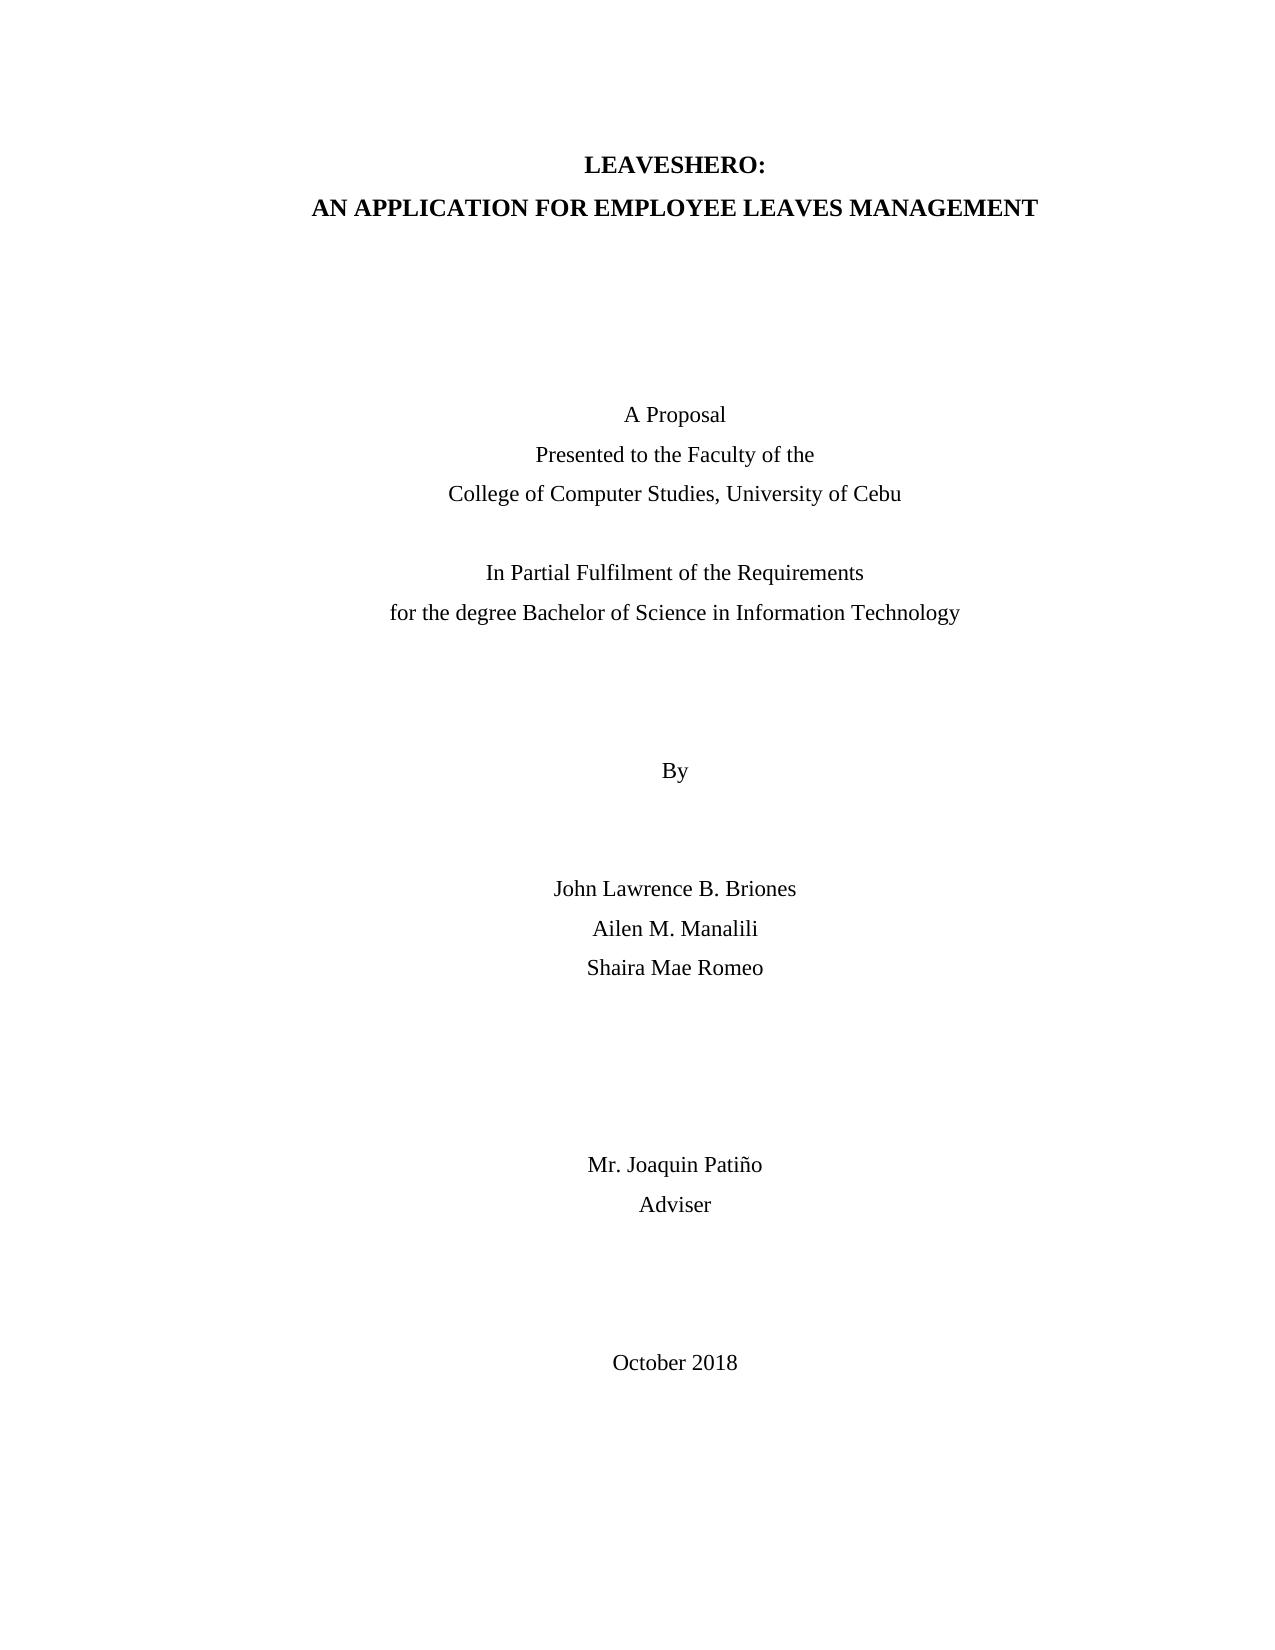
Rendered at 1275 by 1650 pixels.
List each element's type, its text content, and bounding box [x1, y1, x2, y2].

text AN APPLICATION FOR EMPLOYEE LEAVES MANAGEMENT [225, 193, 1125, 222]
text LEAVESHERO: [225, 150, 1125, 179]
text for the degree Bachelor of Science in Information Technology [225, 599, 1125, 625]
text A Proposal [225, 401, 1125, 428]
text Adviser [225, 1191, 1125, 1217]
text Shaira Mae Romeo [225, 954, 1125, 981]
text Presented to the Faculty of the [225, 441, 1125, 467]
text College of Computer Studies, University of Cebu [225, 480, 1125, 507]
text In Partial Fulfilment of the Requirements [225, 559, 1125, 586]
text John Lawrence B. Briones [225, 875, 1125, 902]
text Mr. Joaquin Patiño [225, 1152, 1125, 1178]
text Ailen M. Manalili [225, 915, 1125, 941]
text October 2018 [225, 1349, 1125, 1375]
text By [225, 757, 1125, 783]
